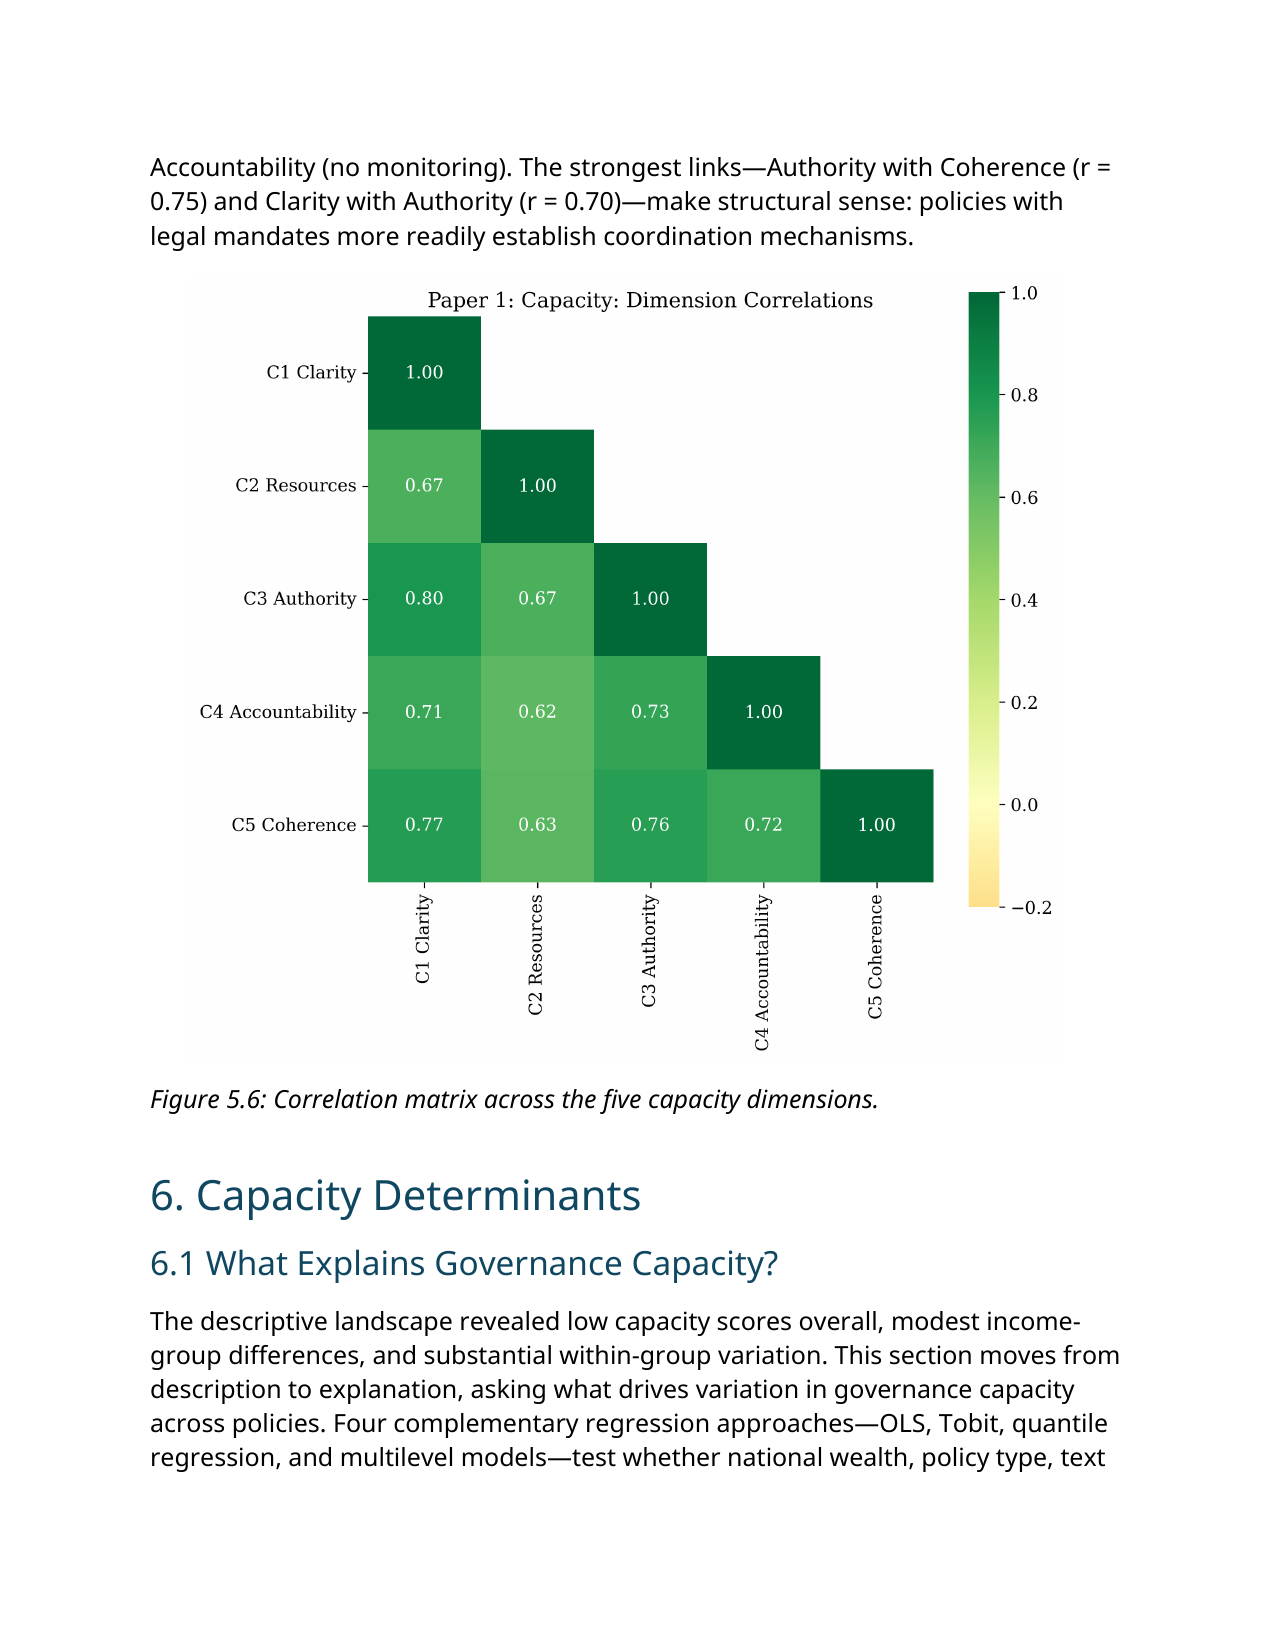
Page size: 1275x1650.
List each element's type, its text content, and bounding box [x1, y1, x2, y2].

picture [188, 274, 1064, 1062]
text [150, 150, 1125, 252]
subtitle 6. Capacity Determinants [150, 1166, 1125, 1223]
table_header Figure 5.6: Correlation matrix across the five capacity dimensions. [139, 271, 1114, 1129]
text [150, 1304, 1125, 1474]
subtitle 6.1 What Explains Governance Capacity? [150, 1239, 1125, 1285]
